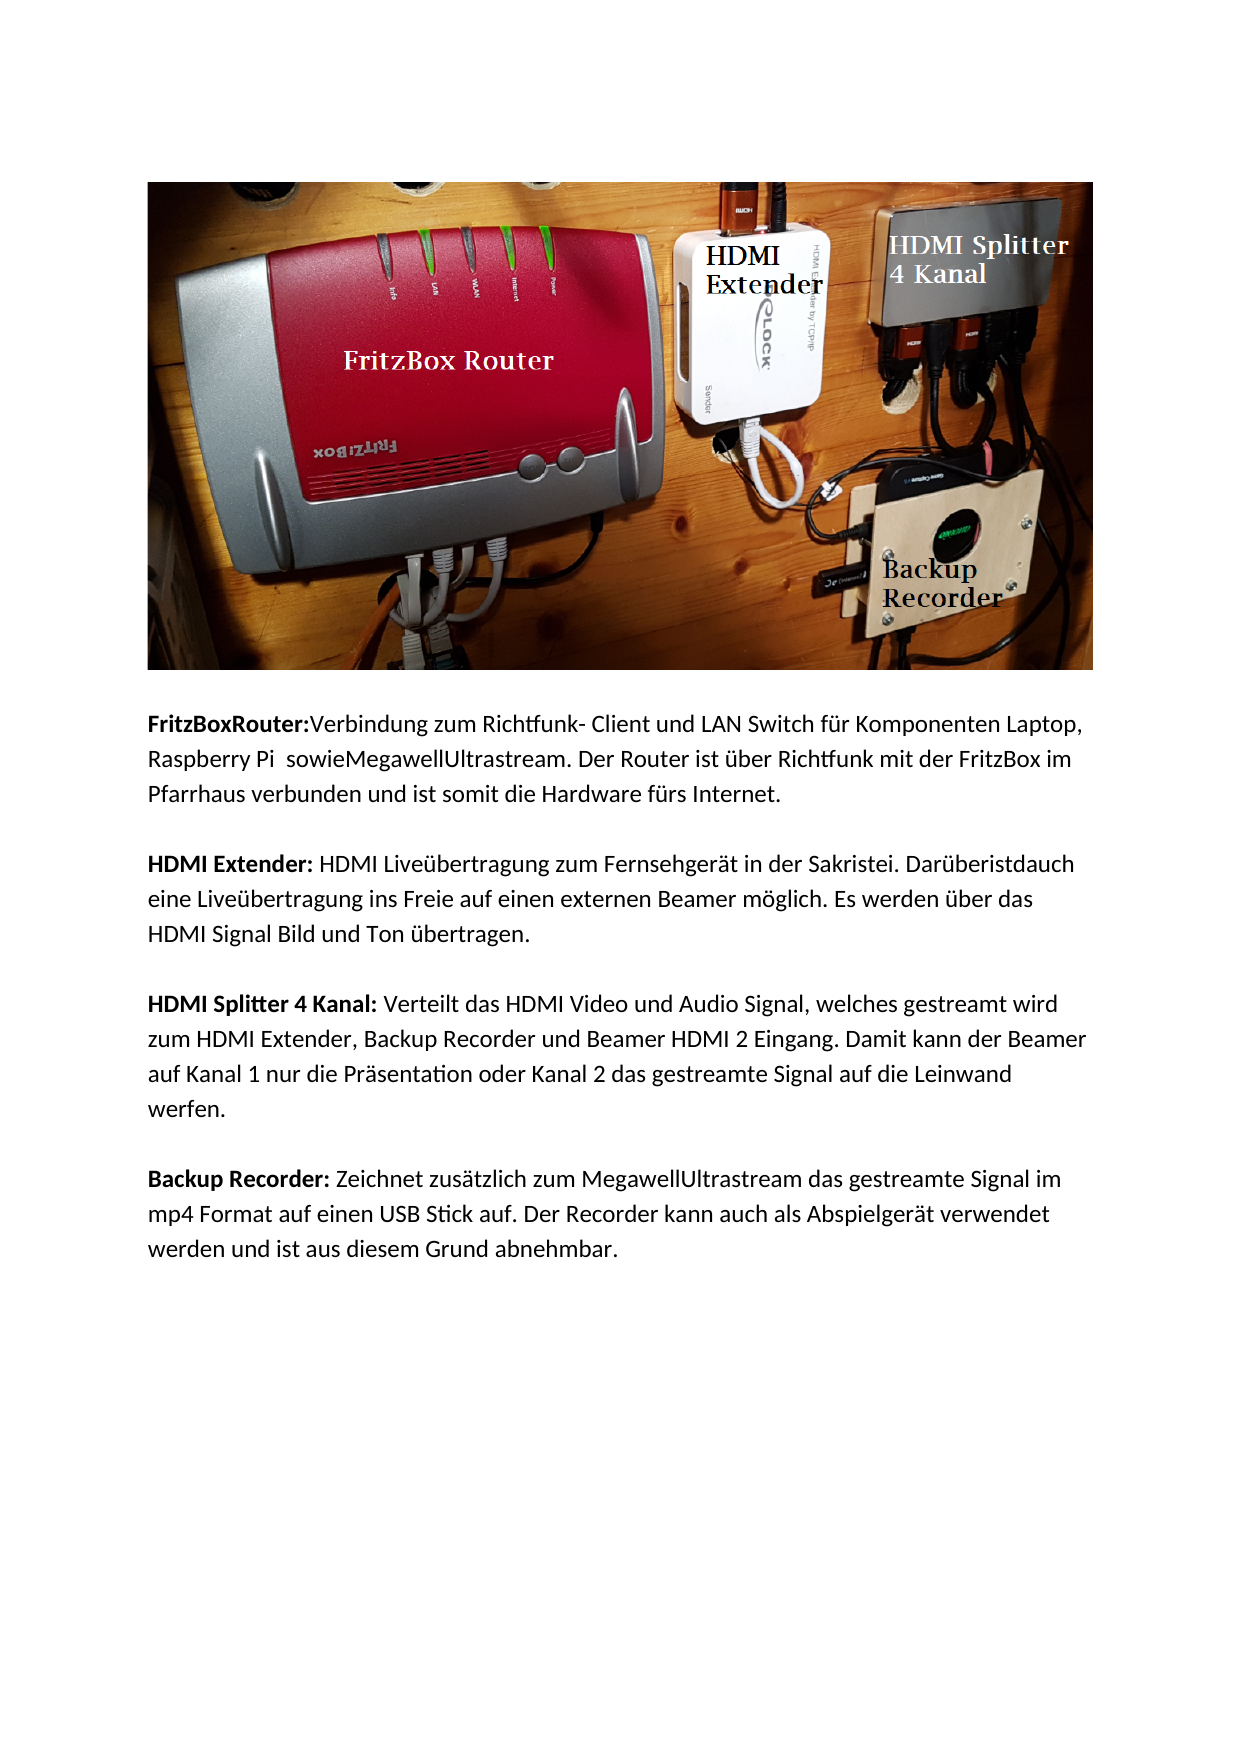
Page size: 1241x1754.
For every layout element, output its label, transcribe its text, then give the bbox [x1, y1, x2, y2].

text HDMI Extender: HDMI Liveübertragung zum Fernsehgerät in der Sakristei. Darüberistdauch eine Liveübertragung ins Freie auf einen externen Beamer möglich. Es werden über das HDMI Signal Bild und Ton übertragen. [148, 848, 1093, 949]
picture [147, 182, 1093, 670]
text Backup Recorder: Zeichnet zusätzlich zum MegawellUltrastream das gestreamte Signal im mp4 Format auf einen USB Stick auf. Der Recorder kann auch als Abspielgerät verwendet werden und ist aus diesem Grund abnehmbar. [148, 1163, 1093, 1264]
text FritzBoxRouter:Verbindung zum Richtfunk- Client und LAN Switch für Komponenten Laptop, Raspberry Pi sowieMegawellUltrastream. Der Router ist über Richtfunk mit der FritzBox im Pfarrhaus verbunden und ist somit die Hardware fürs Internet. [148, 708, 1093, 809]
text HDMI Splitter 4 Kanal: Verteilt das HDMI Video und Audio Signal, welches gestreamt wird zum HDMI Extender, Backup Recorder und Beamer HDMI 2 Eingang. Damit kann der Beamer auf Kanal 1 nur die Präsentation oder Kanal 2 das gestreamte Signal auf die Leinwand werfen. [148, 988, 1093, 1124]
